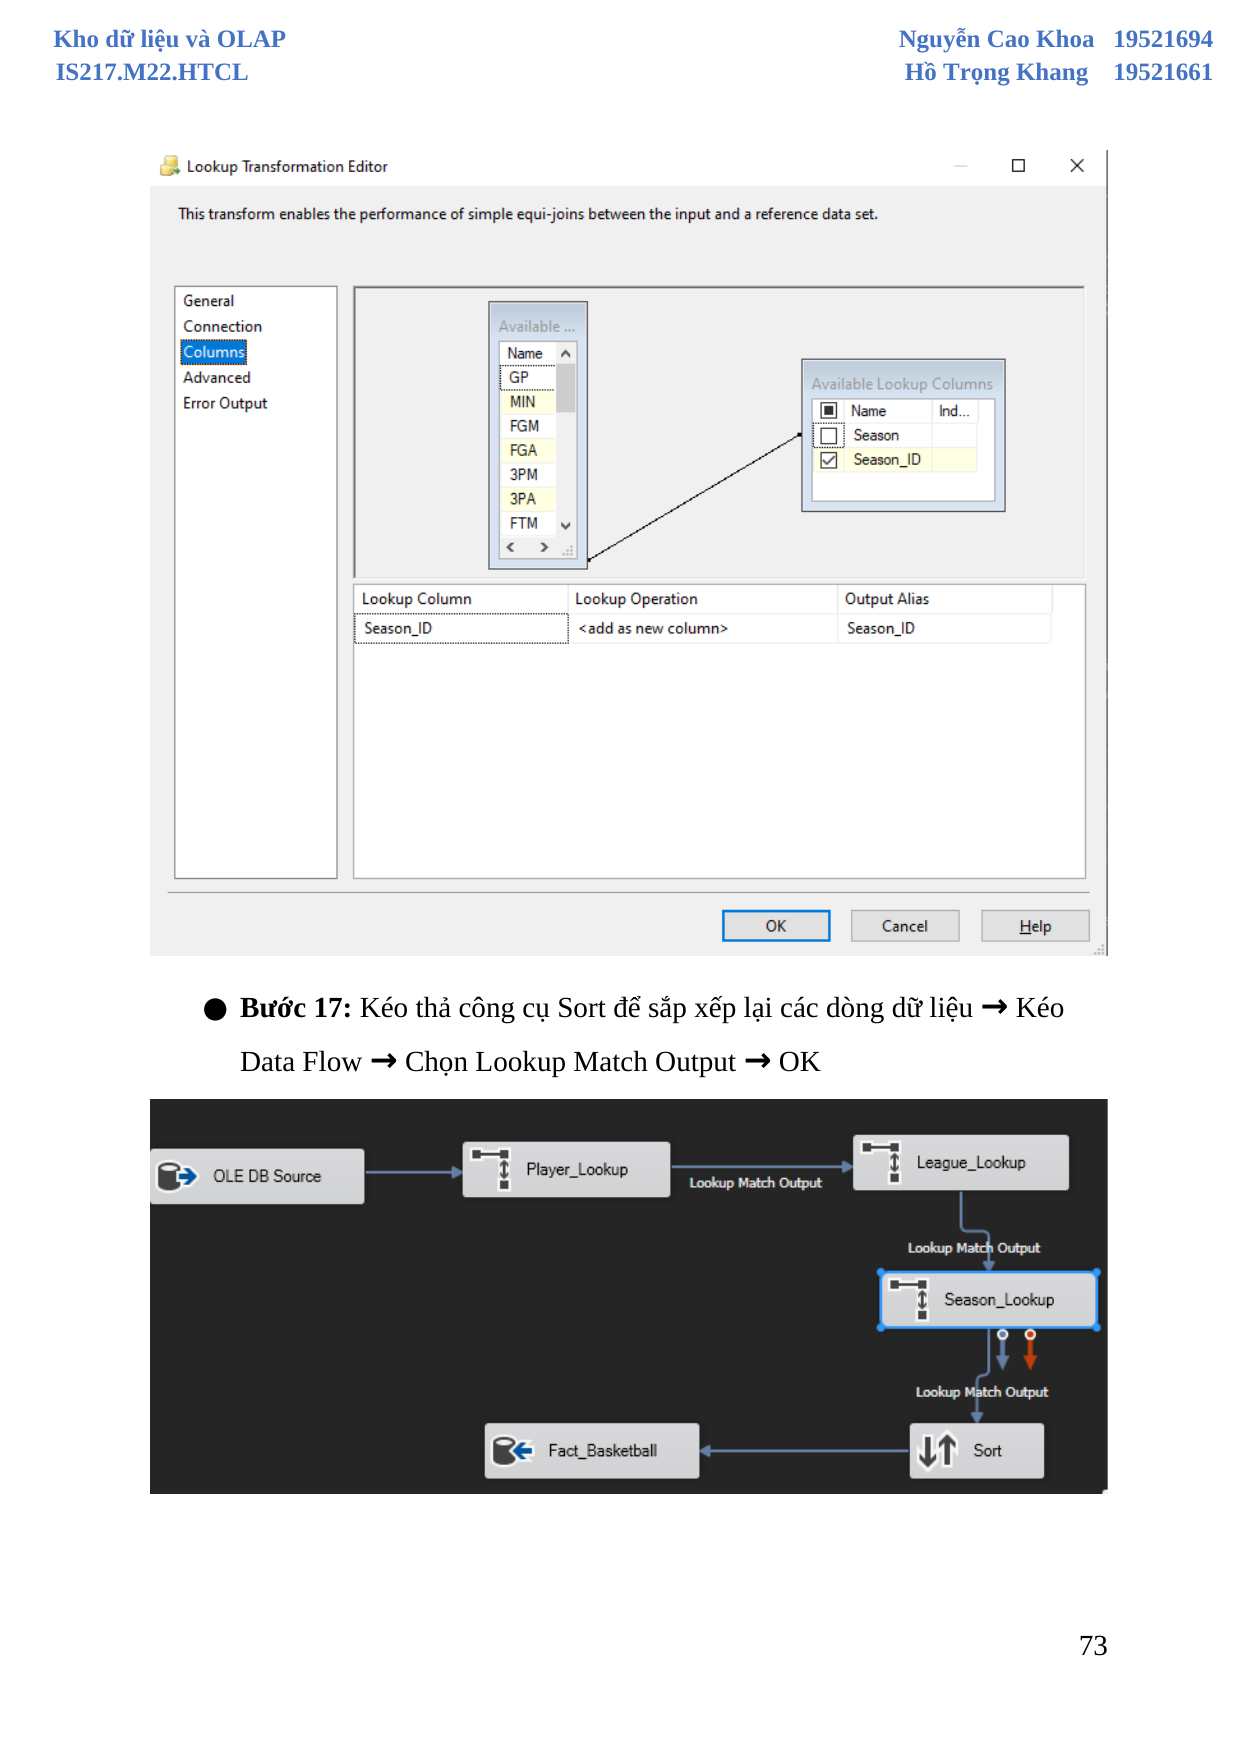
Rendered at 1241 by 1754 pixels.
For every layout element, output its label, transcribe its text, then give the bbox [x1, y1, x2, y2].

picture [150, 1099, 1108, 1494]
list Bước 17: Kéo thả công cụ Sort để sắp xếp lại các dòng dữ liệu Kéo Data Flow Chọn Lookup Match Output OK [202, 974, 1107, 1081]
picture [150, 150, 1108, 956]
